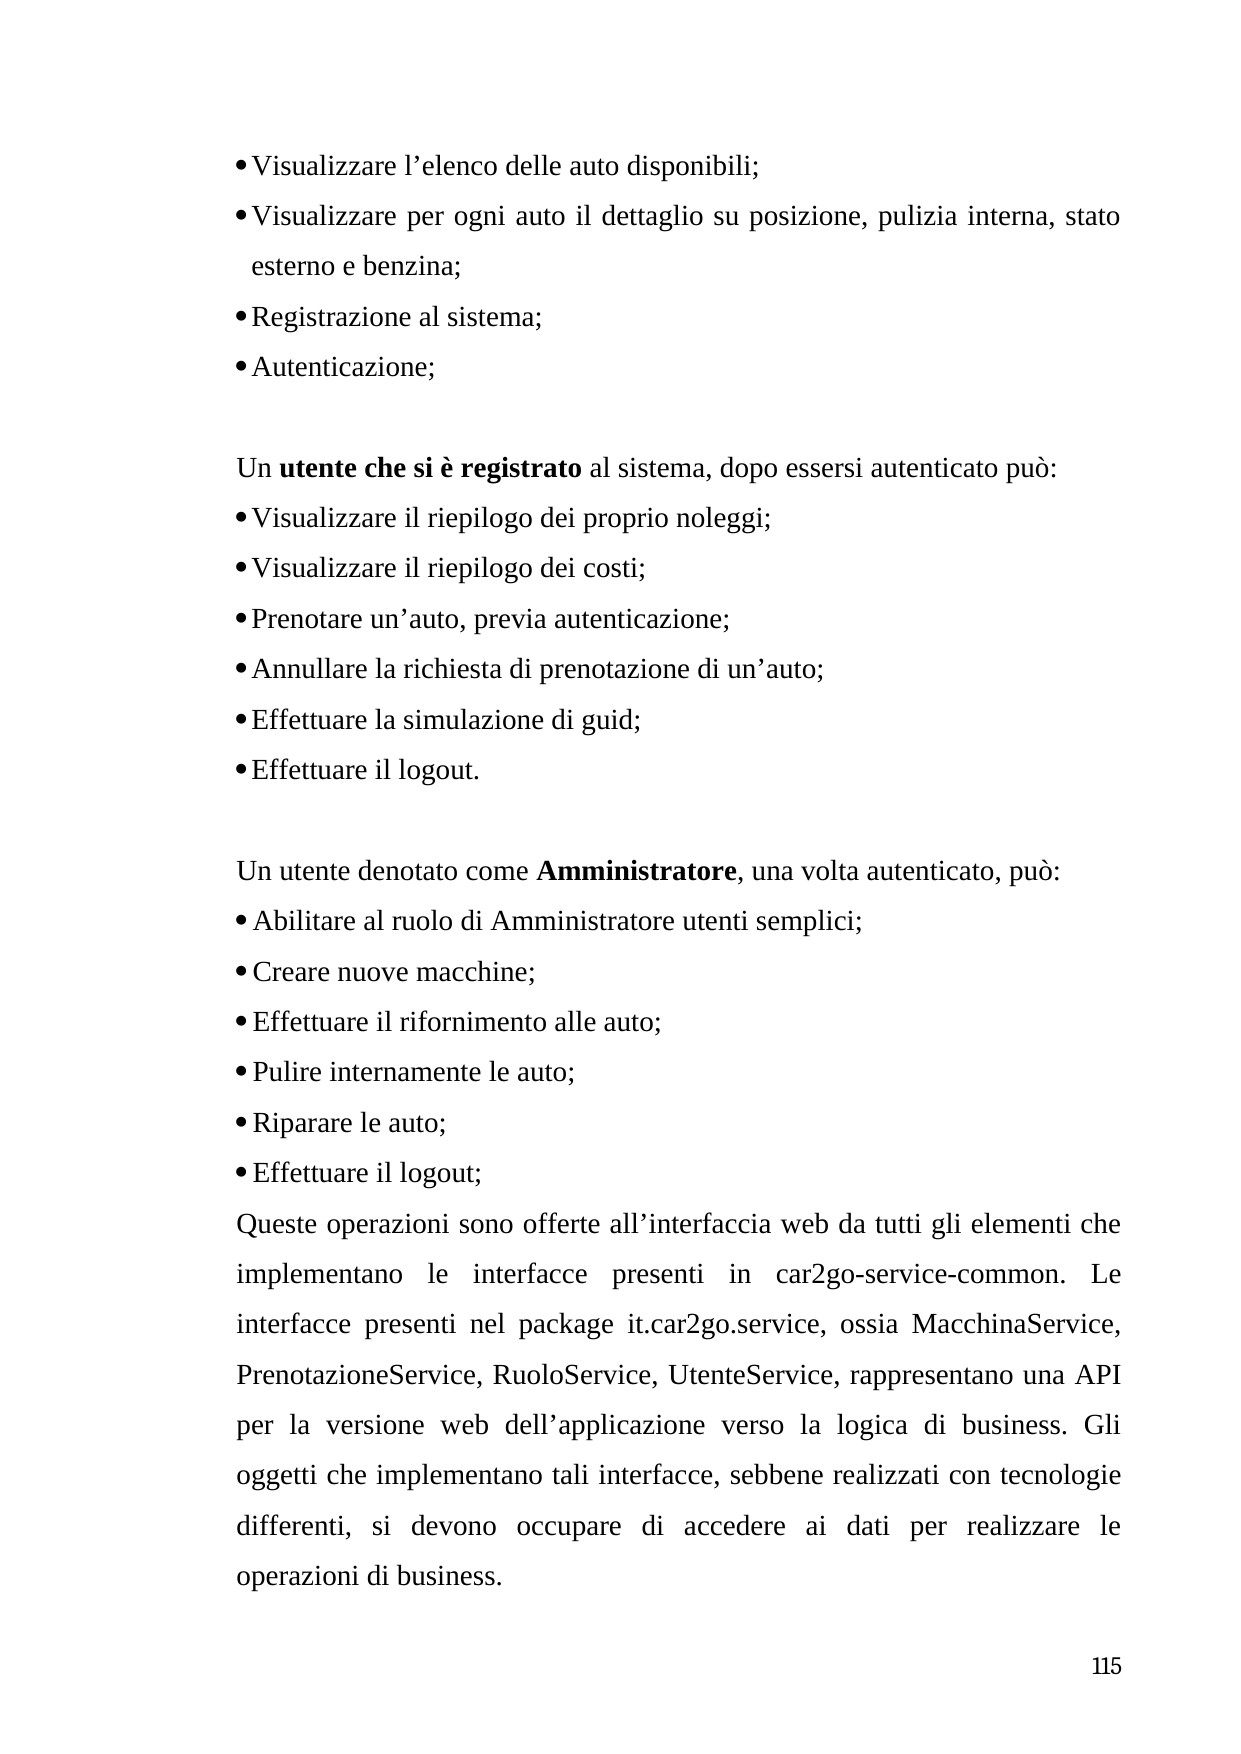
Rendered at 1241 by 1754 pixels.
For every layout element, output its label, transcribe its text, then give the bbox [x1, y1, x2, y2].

list Abilitare al ruolo di Amministratore utenti semplici; [236, 903, 1122, 937]
list Visualizzare per ogni auto il dettaglio su posizione, pulizia interna, stato esterno e benzina; [236, 198, 1122, 282]
list Registrazione al sistema; [236, 299, 1122, 332]
text Un utente denotato come Amministratore, una volta autenticato, può: [236, 853, 1122, 887]
list Effettuare il rifornimento alle auto; [236, 1004, 1122, 1038]
text Queste operazioni sono offerte all’interfaccia web da tutti gli elementi che implementano le interfacce presenti in car2go-service-common. Le interfacce presenti nel package it.car2go.service, ossia MacchinaService, PrenotazioneService, RuoloService, UtenteService, rappresentano una API per la versione web dell’applicazione verso la logica di business. Gli oggetti che implementano tali interfacce, sebbene realizzati con tecnologie differenti, si devono occupare di accedere ai dati per realizzare le operazioni di business. [236, 1206, 1122, 1592]
list Prenotare un’auto, previa autenticazione; [236, 601, 1122, 635]
list Effettuare la simulazione di guid; [236, 702, 1122, 736]
list Visualizzare il riepilogo dei costi; [236, 551, 1122, 584]
list Visualizzare l’elenco delle auto disponibili; [236, 148, 1122, 181]
list Autenticazione; [236, 349, 1122, 383]
list Effettuare il logout; [236, 1155, 1122, 1189]
list Pulire internamente le auto; [236, 1054, 1122, 1088]
list Visualizzare il riepilogo dei proprio noleggi; [236, 500, 1122, 534]
list Creare nuove macchine; [236, 954, 1122, 987]
list Effettuare il logout. [236, 752, 1122, 786]
list Annullare la richiesta di prenotazione di un’auto; [236, 651, 1122, 685]
text Un utente che si è registrato al sistema, dopo essersi autenticato può: [236, 450, 1122, 483]
list Riparare le auto; [236, 1105, 1122, 1139]
